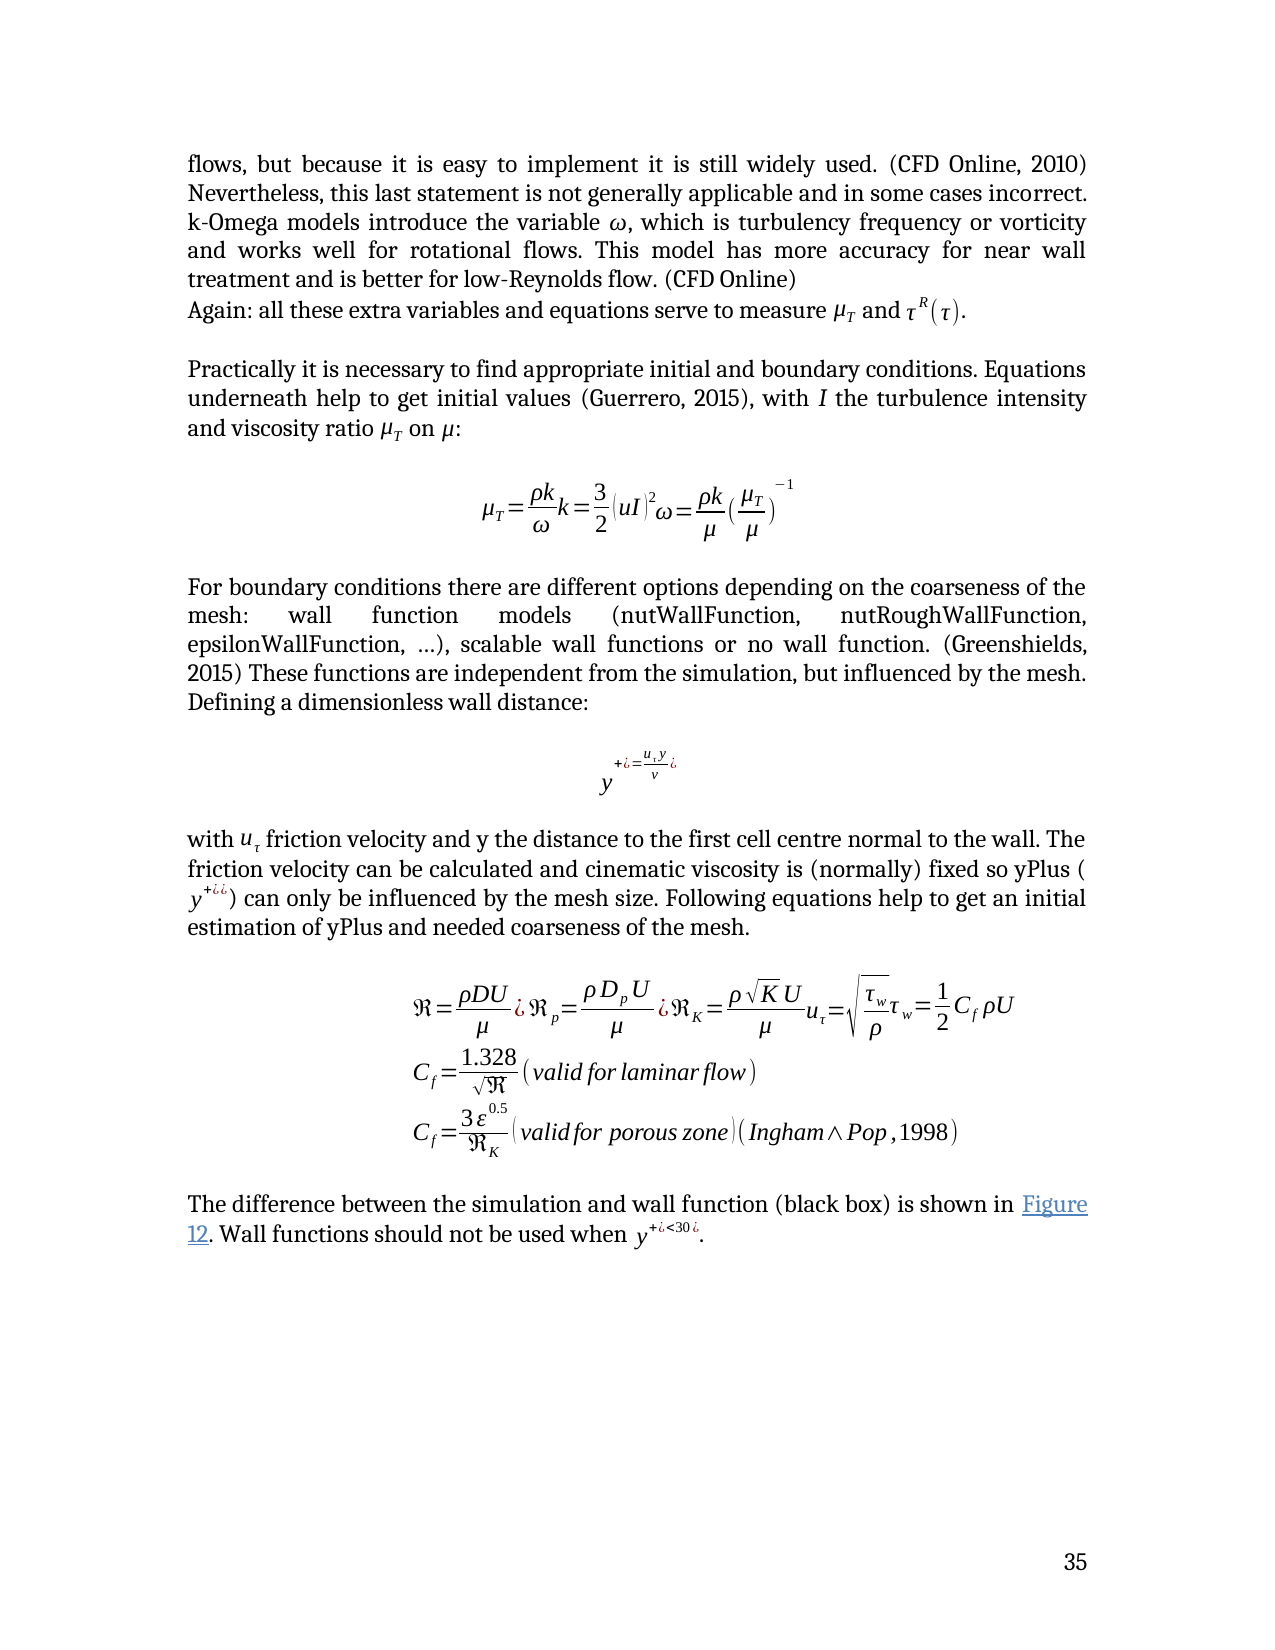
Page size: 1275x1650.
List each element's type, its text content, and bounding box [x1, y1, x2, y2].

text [187, 150, 1087, 294]
text Practically it is necessary to find appropriate initial and boundary conditions. Equations underneath help to get initial values (Guerrero, 2015), with I the turbulence intensity and viscosity ratio on : [187, 355, 1087, 444]
text with friction velocity and y the distance to the first cell centre normal to the wall. The friction velocity can be calculated and cinematic viscosity is (normally) fixed so yPlus () can only be influenced by the mesh size. Following equations help to get an initial estimation of yPlus and needed coarseness of the mesh. [187, 824, 1087, 942]
text For boundary conditions there are different options depending on the coarseness of the mesh: wall function models (nutWallFunction, nutRoughWallFunction, epsilonWallFunction, …), scalable wall functions or no wall function. These functions are independent from the simulation, but influenced by the mesh. Defining a dimensionless wall distance: [187, 572, 1087, 716]
text Again: all these extra variables and equations serve to measure and . [187, 294, 1087, 327]
